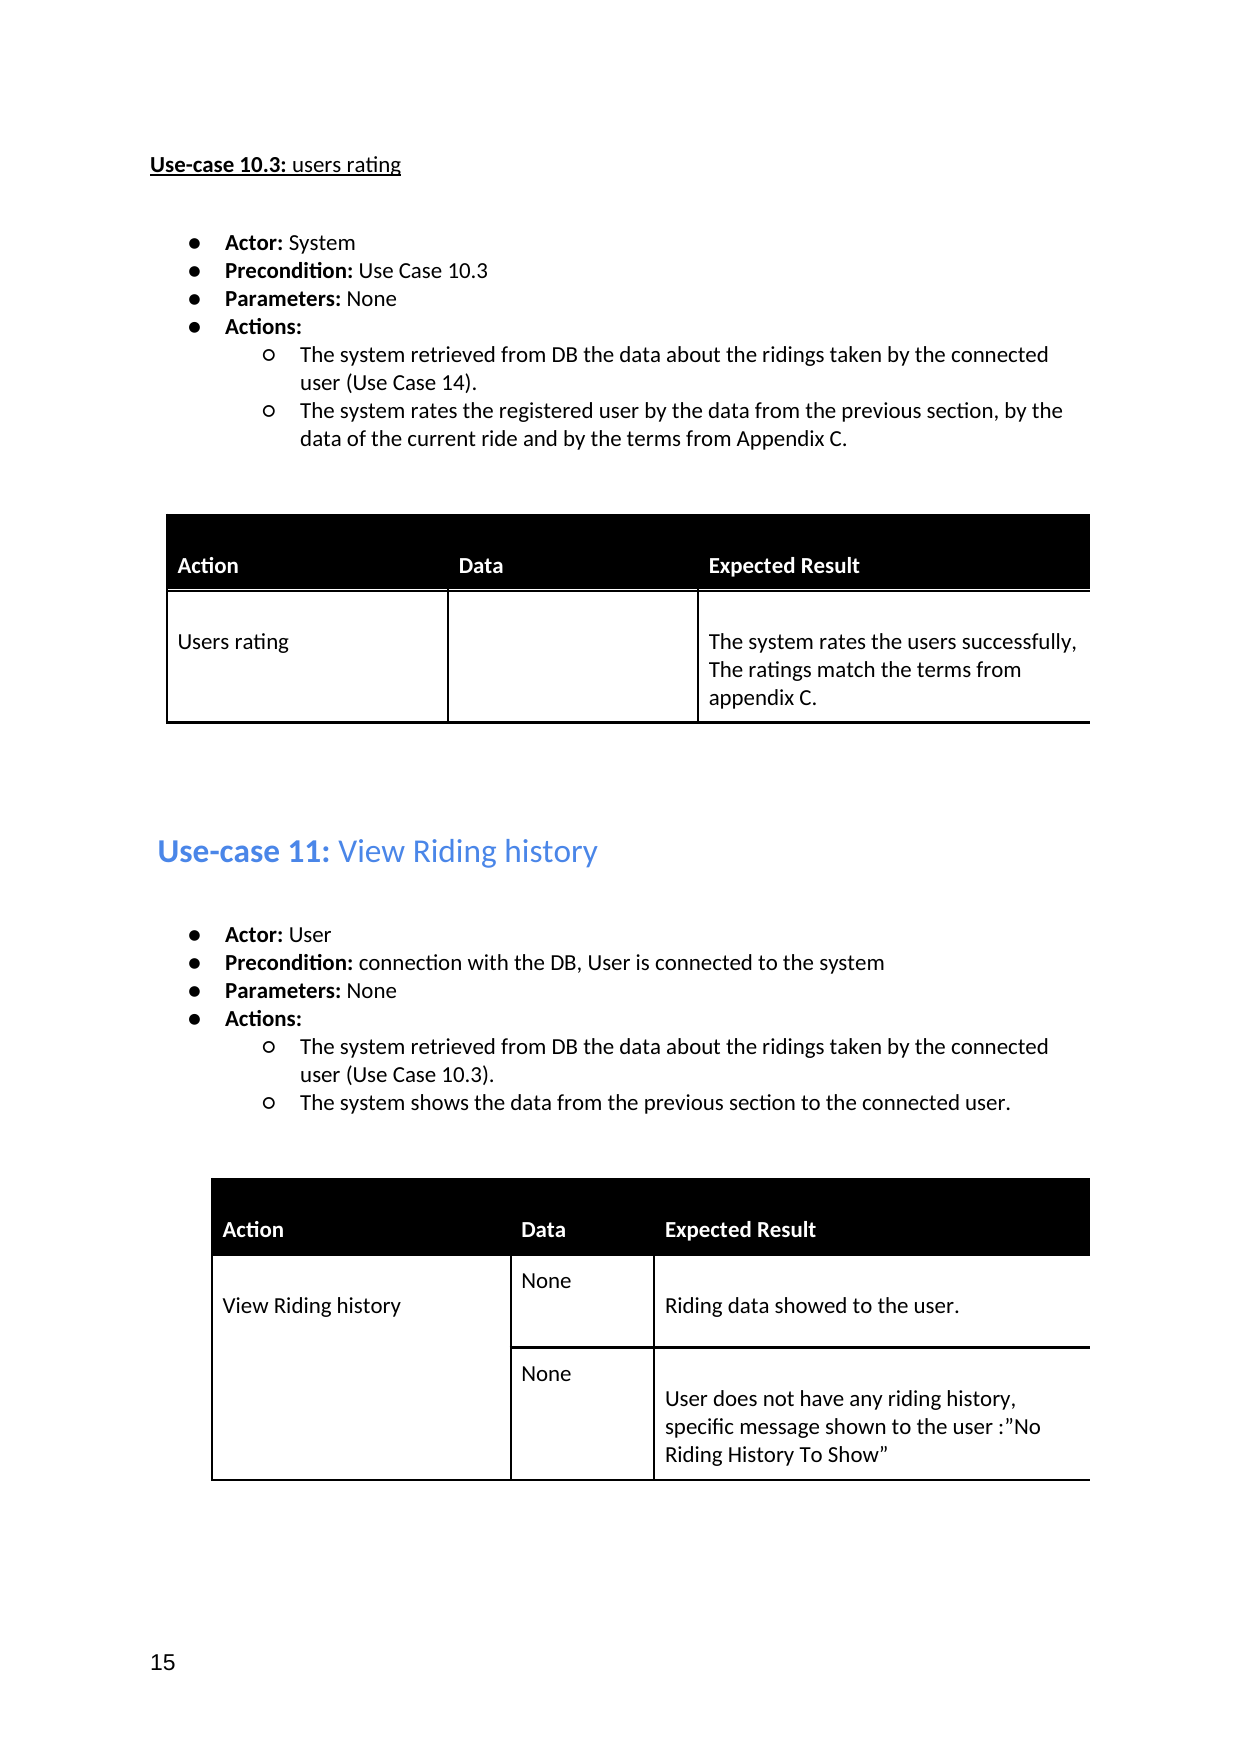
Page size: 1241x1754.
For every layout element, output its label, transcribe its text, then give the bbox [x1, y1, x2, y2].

table_cell User does not have any riding history, specific message shown to the user :”No Riding History To Show” [655, 1349, 1090, 1478]
list The system retrieved from DB the data about the ridings taken by the connected user (Use Case 14). [262, 340, 1090, 396]
table_header Action [213, 1180, 510, 1254]
table_cell [449, 592, 697, 721]
list Precondition: Use Case 10.3 [187, 256, 1090, 284]
table_header Action [168, 516, 447, 589]
list Actions: [187, 1004, 1090, 1032]
table_header Data [512, 1180, 653, 1254]
text Use-case 10.3: users rating [150, 150, 1090, 178]
list Actor: System [187, 228, 1090, 256]
table_header Data [449, 516, 697, 589]
table_cell Riding data showed to the user. [655, 1256, 1090, 1346]
list Actor: User [187, 920, 1090, 948]
list Parameters: None [187, 284, 1090, 312]
list The system retrieved from DB the data about the ridings taken by the connected user (Use Case 10.3). [262, 1032, 1090, 1088]
table_cell The system rates the users successfully, The ratings match the terms from appendix C. [699, 592, 1090, 721]
list Actions: [187, 312, 1090, 340]
table_cell None [512, 1256, 653, 1346]
list The system rates the registered user by the data from the previous section, by the data of the current ride and by the terms from Appendix C. [262, 396, 1090, 452]
table_cell Users rating [168, 592, 447, 721]
list Precondition: connection with the DB, User is connected to the system [187, 948, 1090, 976]
table_header Expected Result [699, 516, 1090, 589]
list The system shows the data from the previous section to the connected user. [262, 1088, 1090, 1116]
table_cell View Riding history [213, 1256, 510, 1478]
table_cell None [512, 1349, 653, 1478]
list Parameters: None [187, 976, 1090, 1004]
table_header Expected Result [655, 1180, 1090, 1254]
subtitle Use-case 11: View Riding history [150, 829, 1090, 870]
